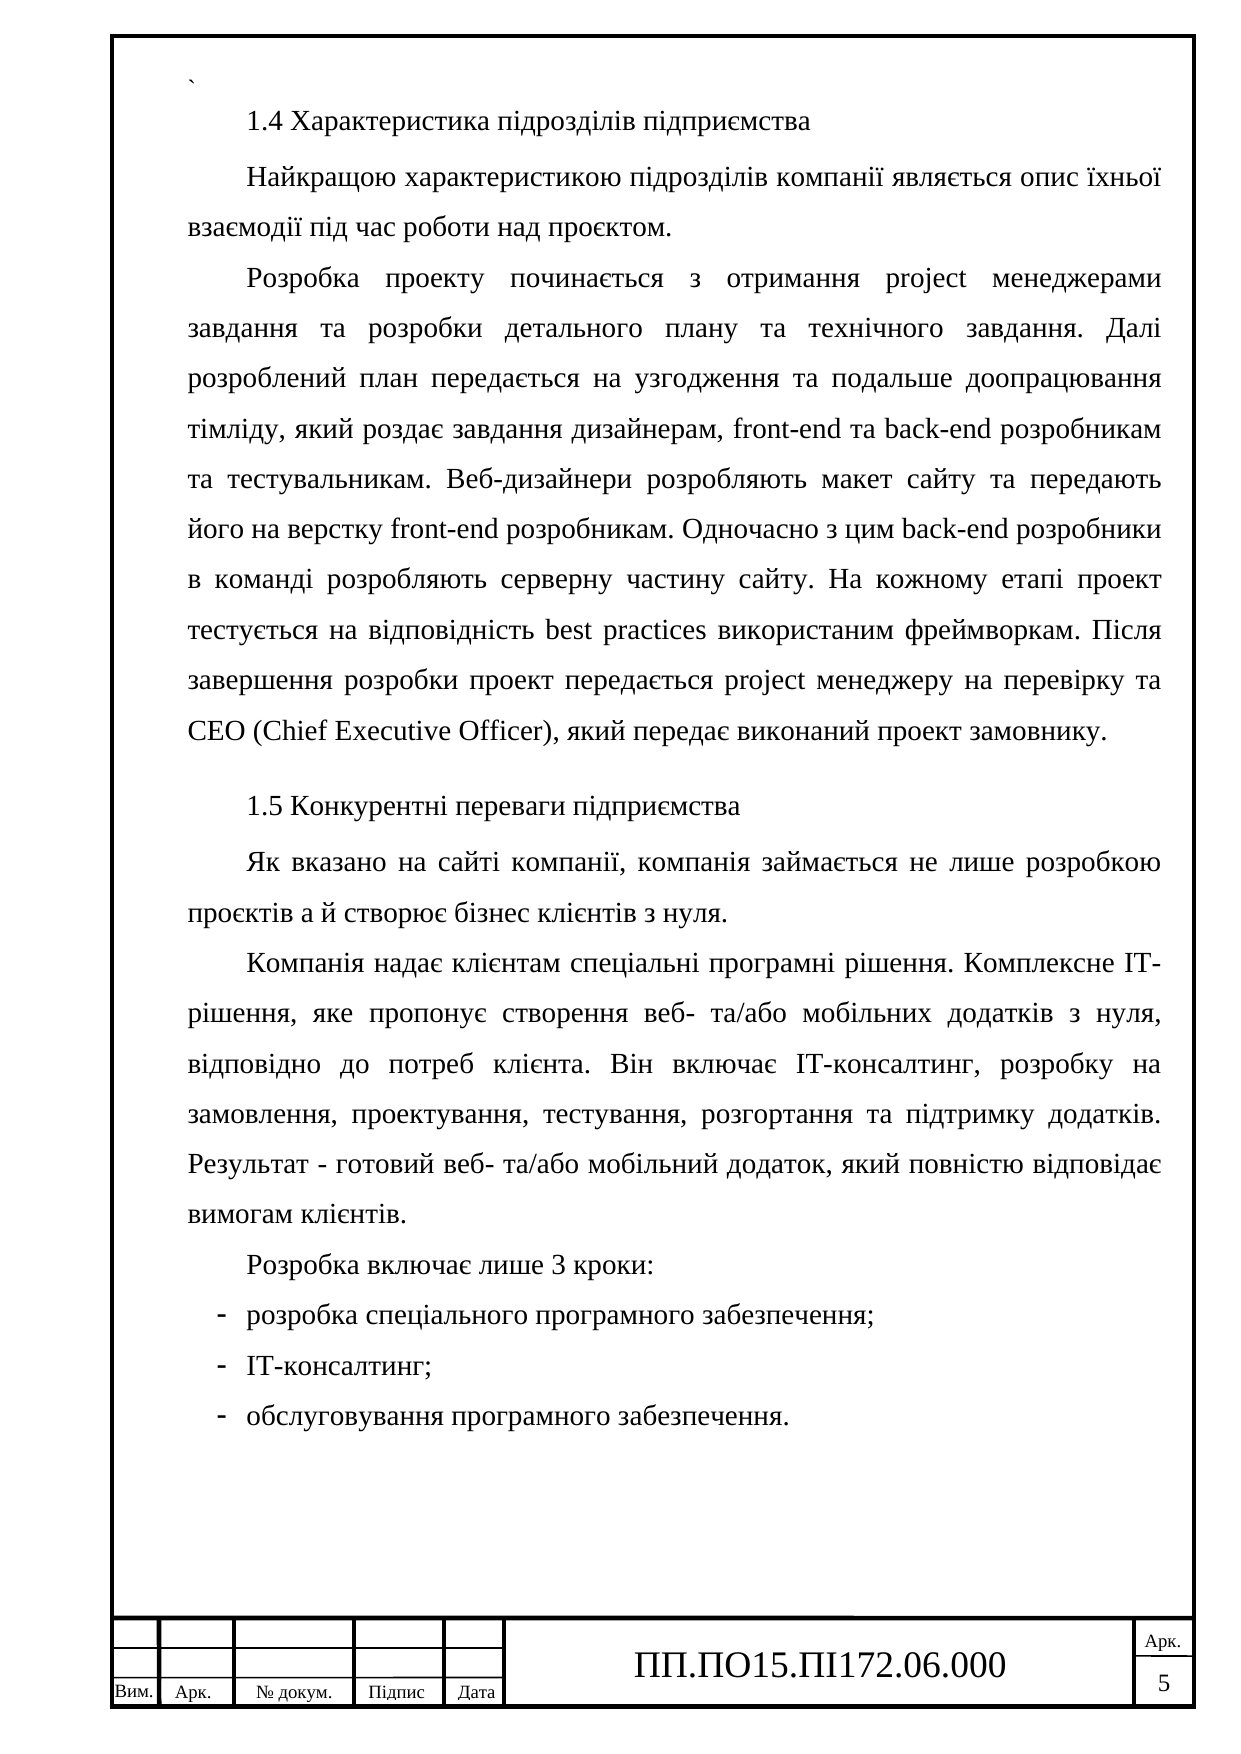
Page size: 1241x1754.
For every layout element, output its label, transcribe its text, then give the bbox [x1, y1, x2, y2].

text Розробка включає лише 3 кроки: [187, 1247, 1162, 1281]
text Розробка проекту починається з отримання project менеджерами завдання та розробки детального плану та технічного завдання. Далі розроблений план передається на узгодження та подальше доопрацювання тімліду, який роздає завдання дизайнерам, front-end та back-end розробникам та тестувальникам. Веб-дизайнери розробляють макет сайту та передають його на верстку front-end розробникам. Одночасно з цим back-end розробники в команді розробляють серверну частину сайту. На кожному етапі проект тестується на відповідність best practices використаним фреймворкам. Після завершення розробки проект передається project менеджеру на перевірку та CEO (Chief Executive Officer), який передає виконаний проект замовнику. [187, 260, 1162, 746]
text Як вказано на сайті компанії, компанія займається не лише розробкою проєктів а й створює бізнес клієнтів з нуля. [187, 844, 1162, 928]
subtitle 1.4 Характеристика підрозділів підприємства [187, 103, 1162, 136]
list розробка спеціального програмного забезпечення; [217, 1297, 1162, 1331]
list обслуговування програмного забезпечення. [217, 1398, 1162, 1432]
text Найкращою характеристикою підрозділів компанії являється опис їхньої взаємодії під час роботи над проєктом. [187, 159, 1162, 243]
subtitle 1.5 Конкурентні переваги підприємства [187, 788, 1162, 821]
list ІТ-консалтинг; [217, 1348, 1162, 1381]
text Компанія надає клієнтам спеціальні програмні рішення. Комплексне ІТ-рішення, яке пропонує створення веб- та/або мобільних додатків з нуля, відповідно до потреб клієнта. Він включає ІТ-консалтинг, розробку на замовлення, проектування, тестування, розгортання та підтримку додатків. Результат - готовий веб- та/або мобільний додаток, який повністю відповідає вимогам клієнтів. [187, 945, 1162, 1230]
